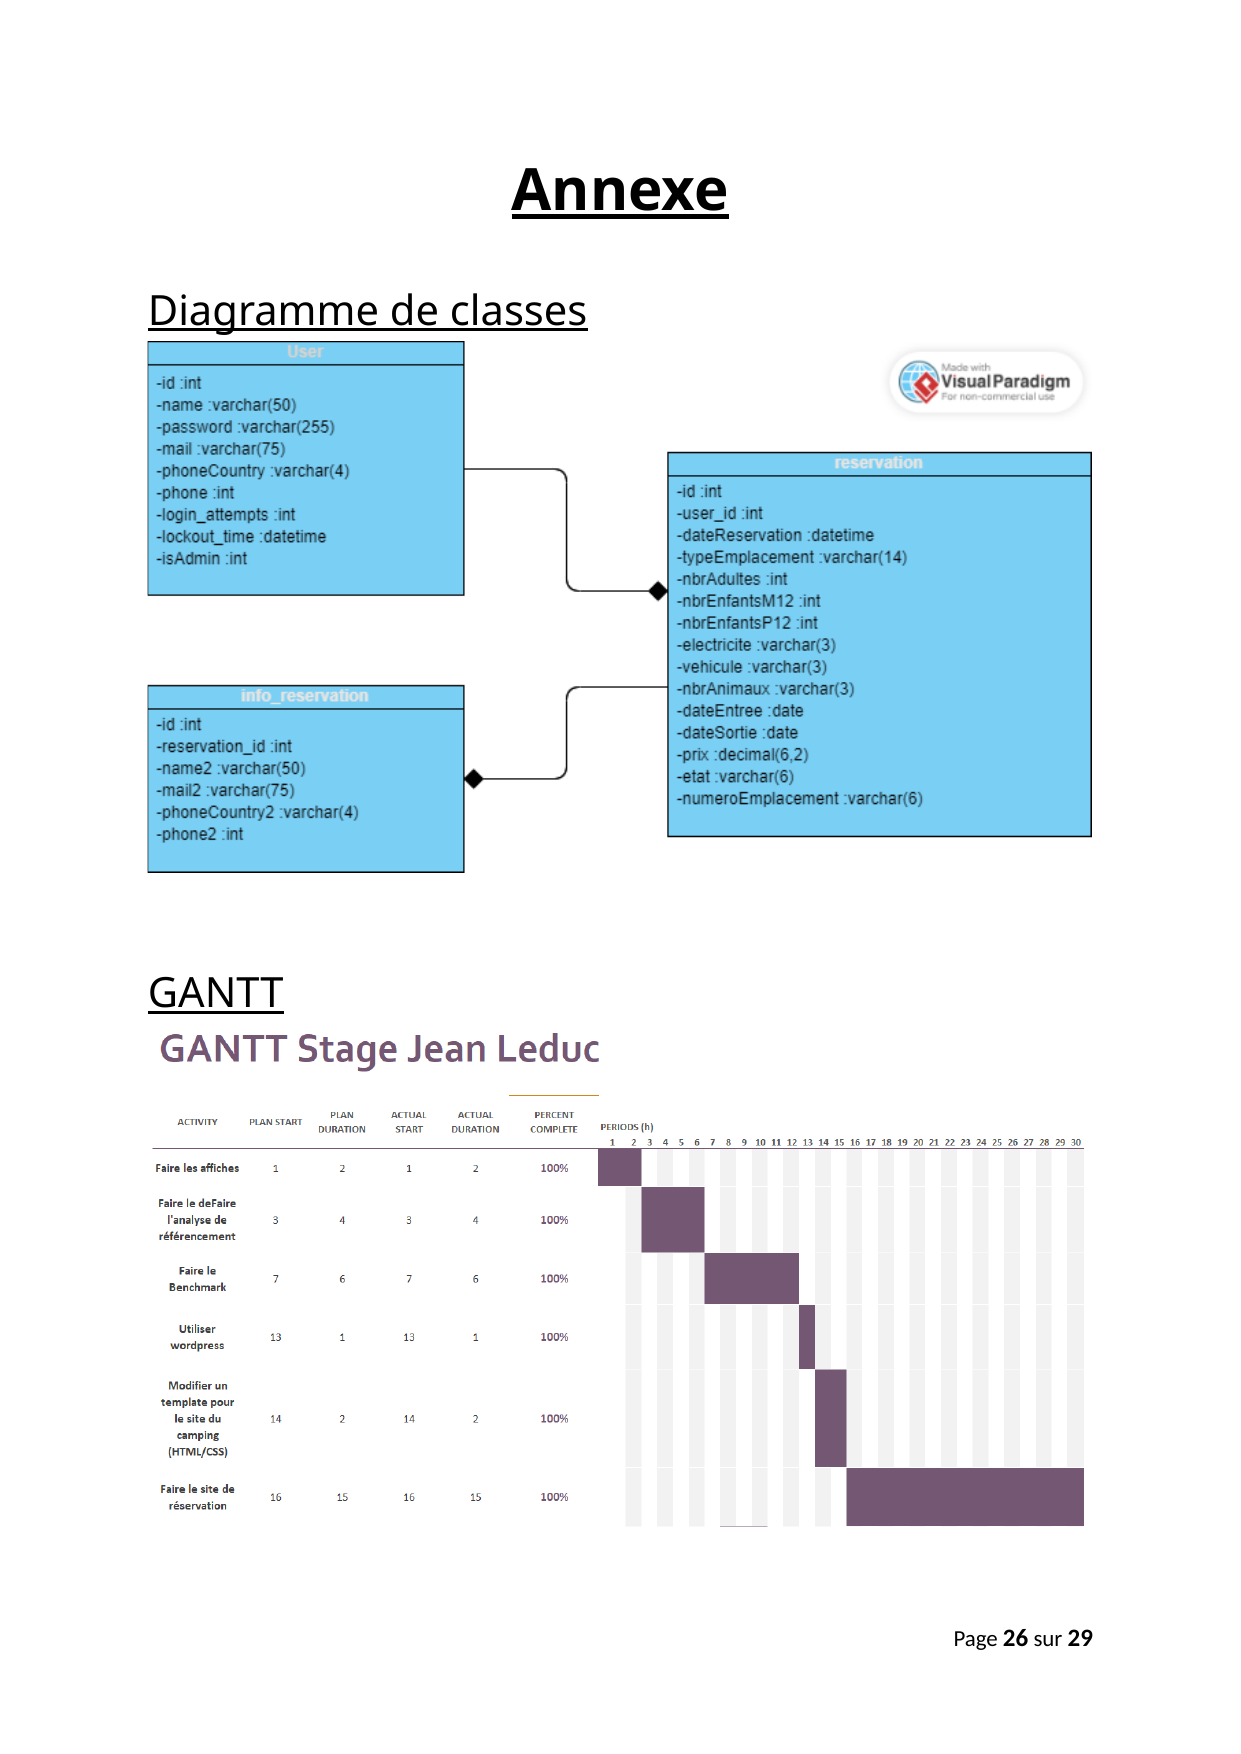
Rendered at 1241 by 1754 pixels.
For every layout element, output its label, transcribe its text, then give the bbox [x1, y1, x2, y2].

subtitle Annexe [148, 148, 1093, 227]
picture [147, 1023, 1092, 1527]
subtitle Diagramme de classes [148, 280, 1093, 337]
picture [147, 341, 1092, 873]
subtitle GANTT [148, 963, 1093, 1019]
